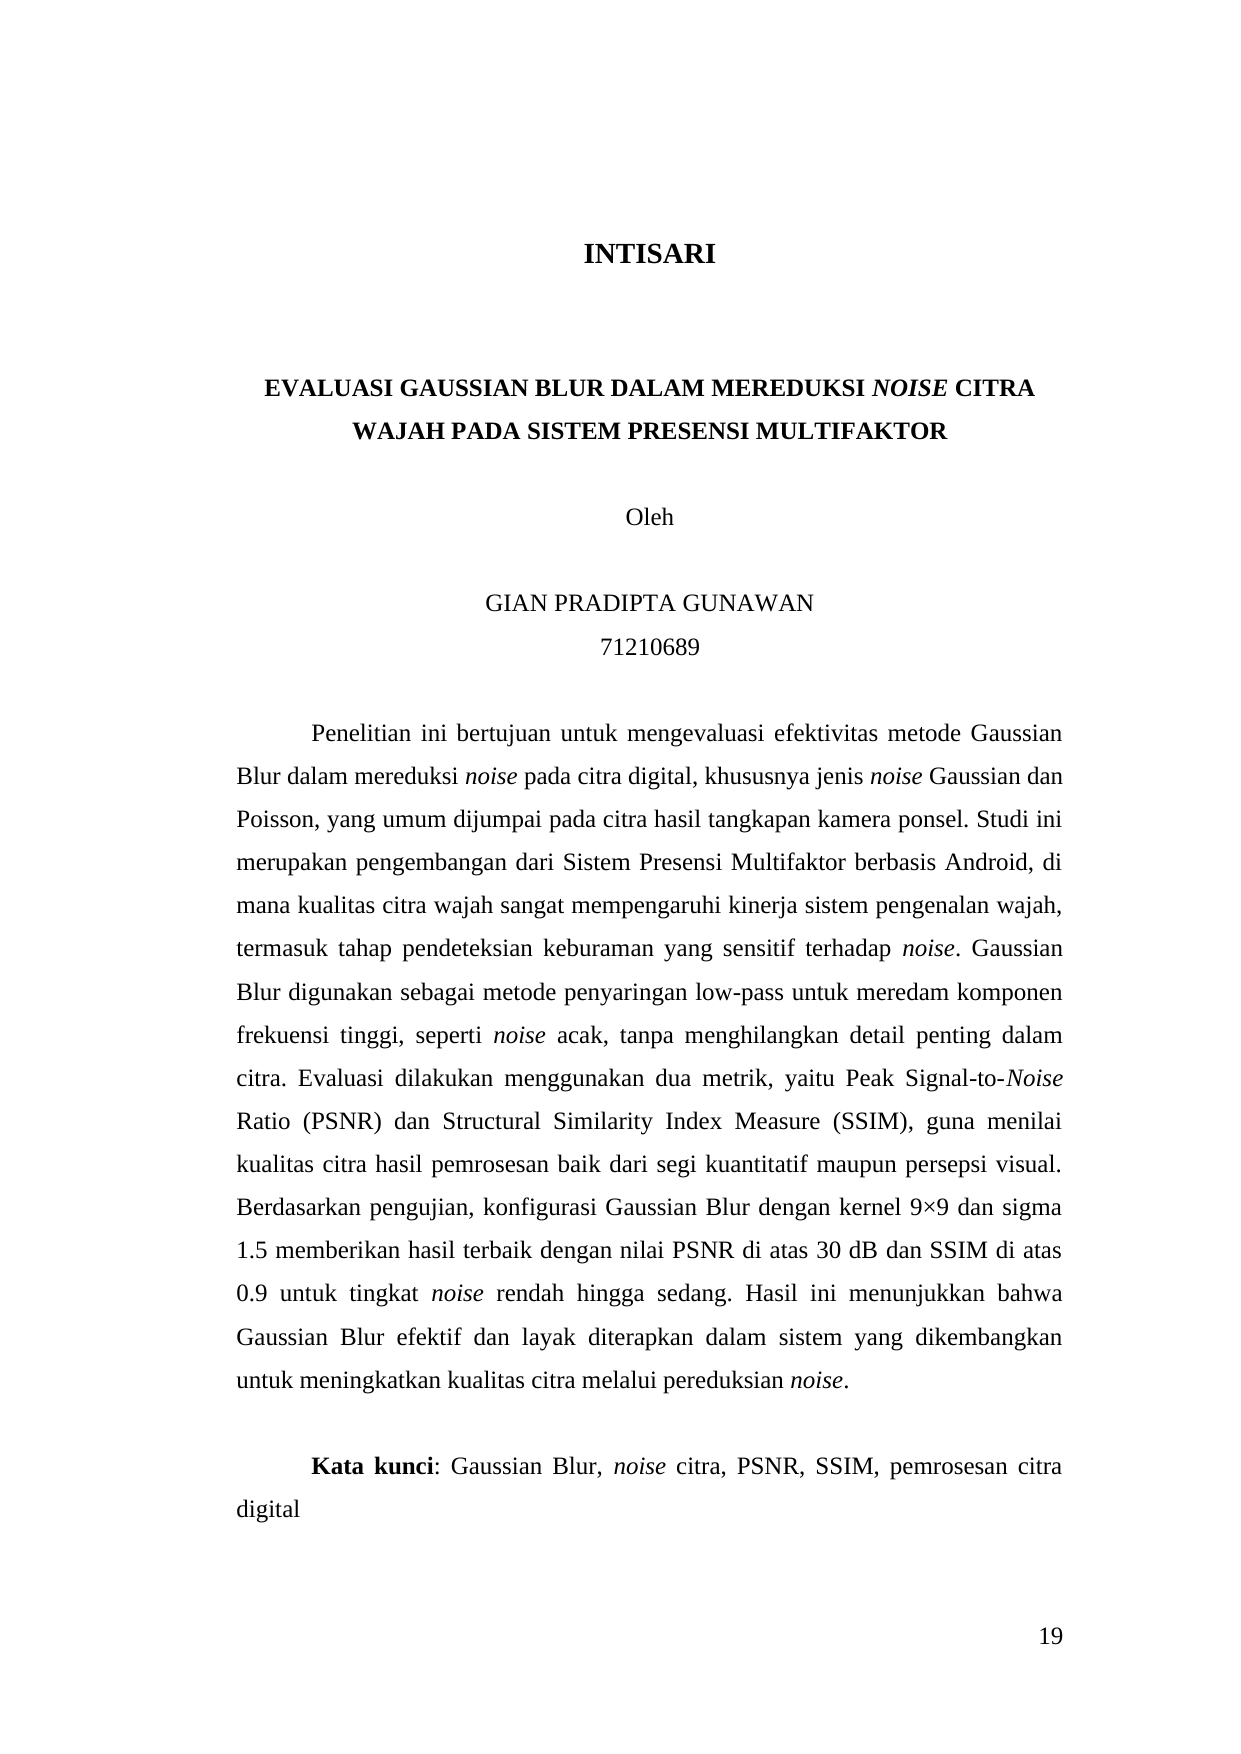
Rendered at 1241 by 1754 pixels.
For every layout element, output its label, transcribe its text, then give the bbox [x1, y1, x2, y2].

subtitle INTISARI [236, 236, 1063, 270]
text EVALUASI GAUSSIAN BLUR DALAM MEREDUKSI NOISE CITRA WAJAH PADA SISTEM PRESENSI MULTIFAKTOR [236, 373, 1063, 445]
text Oleh [236, 502, 1063, 531]
text 71210689 [236, 632, 1063, 660]
text GIAN PRADIPTA GUNAWAN [236, 588, 1063, 617]
text Penelitian ini bertujuan untuk mengevaluasi efektivitas metode Gaussian Blur dalam mereduksi noise pada citra digital, khususnya jenis noise Gaussian dan Poisson, yang umum dijumpai pada citra hasil tangkapan kamera ponsel. Studi ini merupakan pengembangan dari Sistem Presensi Multifaktor berbasis Android, di mana kualitas citra wajah sangat mempengaruhi kinerja sistem pengenalan wajah, termasuk tahap pendeteksian keburaman yang sensitif terhadap noise. Gaussian Blur digunakan sebagai metode penyaringan low-pass untuk meredam komponen frekuensi tinggi, seperti noise acak, tanpa menghilangkan detail penting dalam citra. Evaluasi dilakukan menggunakan dua metrik, yaitu Peak Signal-to-Noise Ratio (PSNR) dan Structural Similarity Index Measure (SSIM), guna menilai kualitas citra hasil pemrosesan baik dari segi kuantitatif maupun persepsi visual. Berdasarkan pengujian, konfigurasi Gaussian Blur dengan kernel 9×9 dan sigma 1.5 memberikan hasil terbaik dengan nilai PSNR di atas 30 dB dan SSIM di atas 0.9 untuk tingkat noise rendah hingga sedang. Hasil ini menunjukkan bahwa Gaussian Blur efektif dan layak diterapkan dalam sistem yang dikembangkan untuk meningkatkan kualitas citra melalui pereduksian noise. [236, 718, 1063, 1393]
text Kata kunci: Gaussian Blur, noise citra, PSNR, SSIM, pemrosesan citra digital [236, 1451, 1063, 1523]
